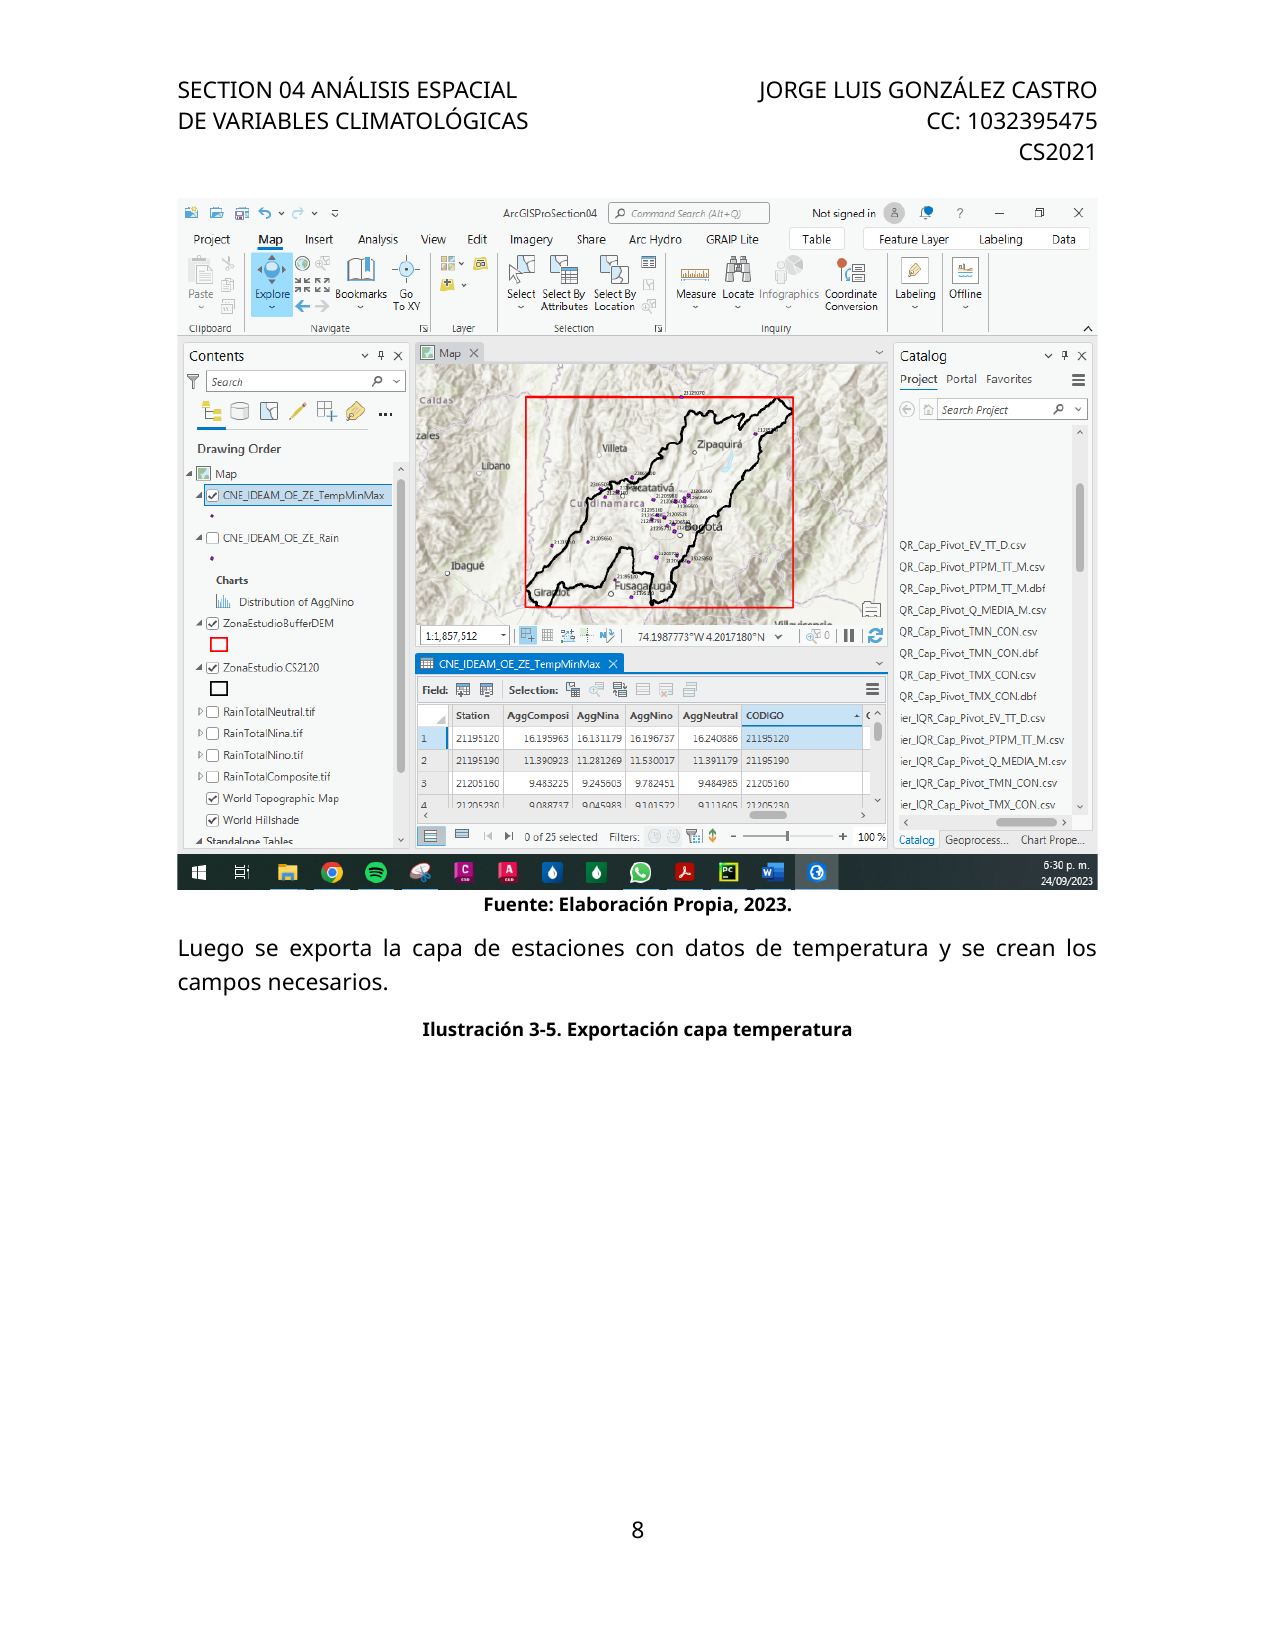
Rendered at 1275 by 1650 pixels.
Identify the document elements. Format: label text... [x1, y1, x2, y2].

text Fuente: Elaboración Propia, 2023. [177, 892, 1098, 917]
text Luego se exporta la capa de estaciones con datos de temperatura y se crean los campos necesarios. [177, 932, 1098, 997]
picture [177, 198, 1098, 890]
